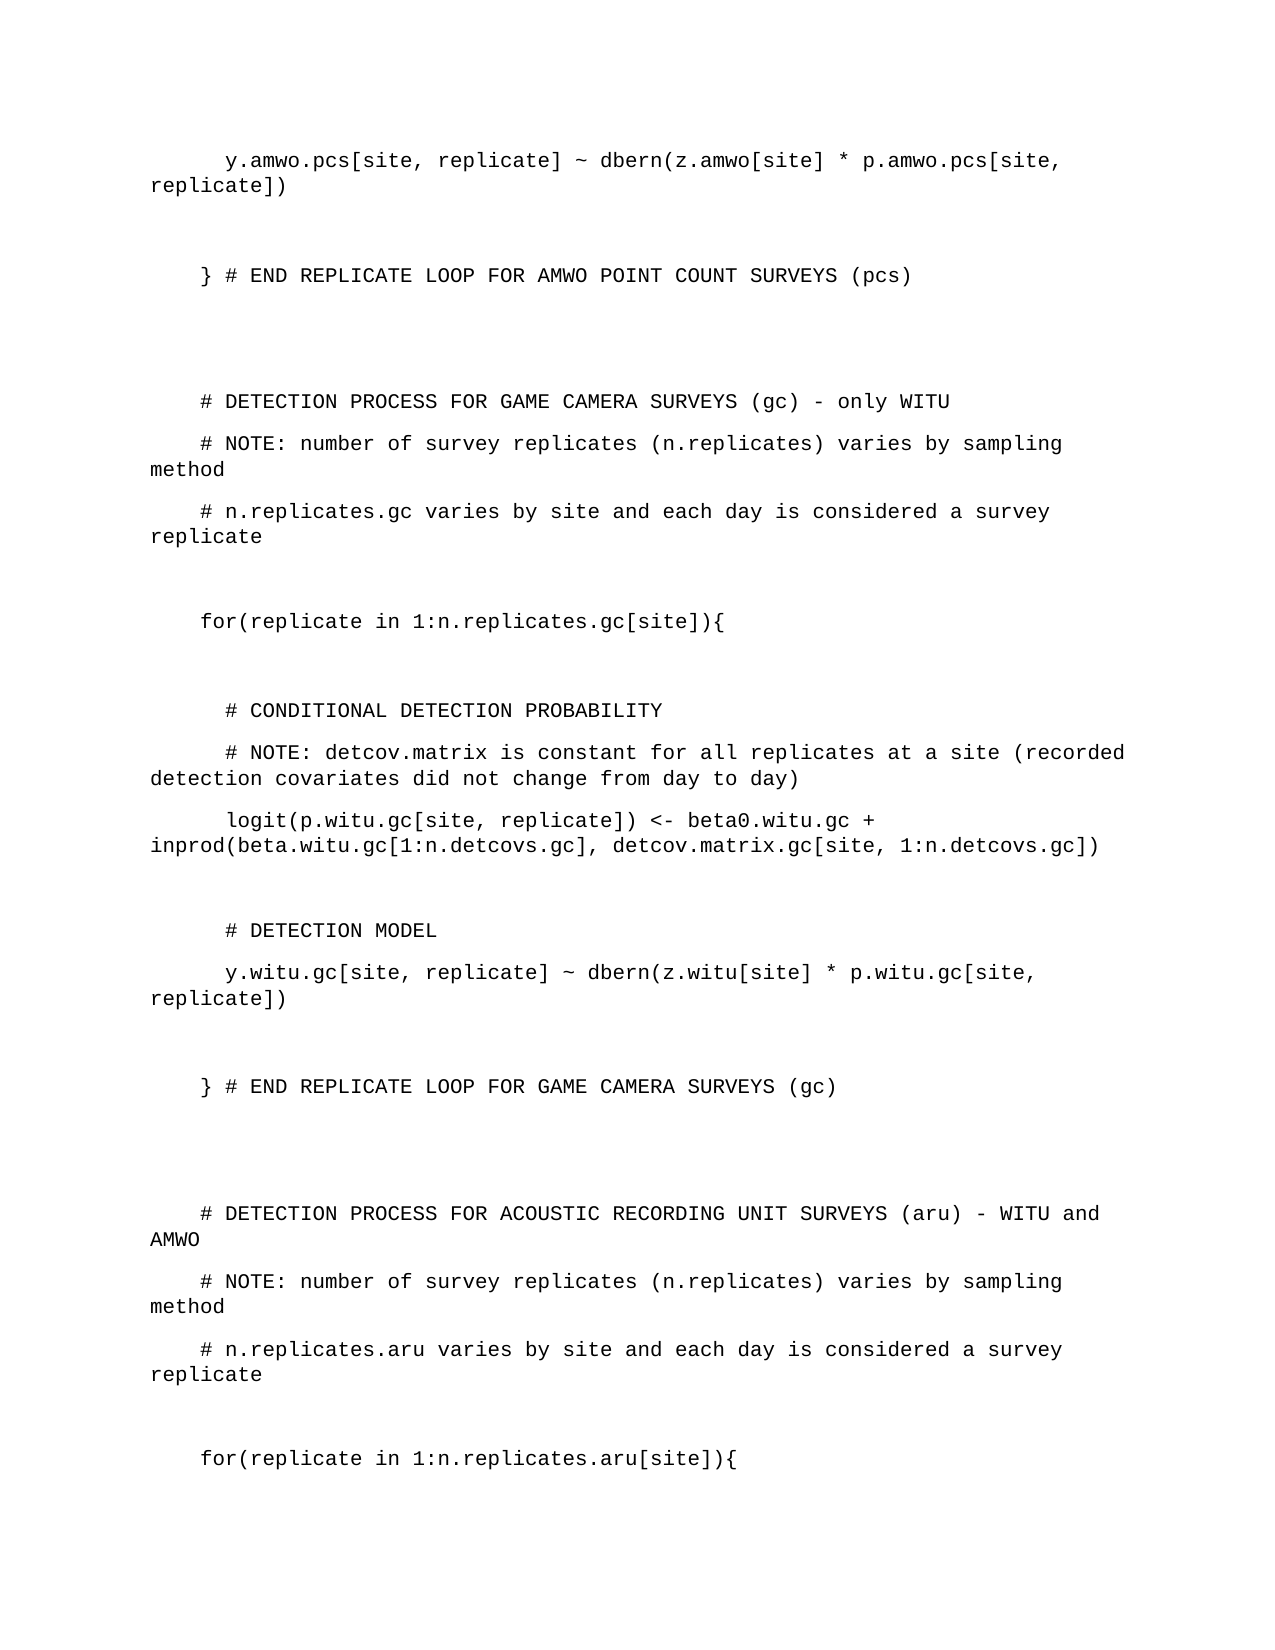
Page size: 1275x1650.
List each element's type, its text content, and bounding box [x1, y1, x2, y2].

text # DETECTION PROCESS FOR ACOUSTIC RECORDING UNIT SURVEYS (aru) - WITU and AMWO [150, 1203, 1125, 1252]
text # DETECTION MODEL [150, 920, 1125, 943]
text y.amwo.pcs[site, replicate] ~ dbern(z.amwo[site] * p.amwo.pcs[site, replicate]) [150, 150, 1125, 199]
text logit(p.witu.gc[site, replicate]) <- beta0.witu.gc + inprod(beta.witu.gc[1:n.detcovs.gc], detcov.matrix.gc[site, 1:n.detcovs.gc]) [150, 810, 1125, 859]
text # n.replicates.gc varies by site and each day is considered a survey replicate [150, 501, 1125, 550]
text for(replicate in 1:n.replicates.aru[site]){ [150, 1448, 1125, 1472]
text # DETECTION PROCESS FOR GAME CAMERA SURVEYS (gc) - only WITU [150, 391, 1125, 415]
text # NOTE: detcov.matrix is constant for all replicates at a site (recorded detection covariates did not change from day to day) [150, 742, 1125, 791]
text } # END REPLICATE LOOP FOR GAME CAMERA SURVEYS (gc) [150, 1077, 1125, 1100]
text # NOTE: number of survey replicates (n.replicates) varies by sampling method [150, 1271, 1125, 1320]
text } # END REPLICATE LOOP FOR AMWO POINT COUNT SURVEYS (pcs) [150, 264, 1125, 288]
text # CONDITIONAL DETECTION PROBABILITY [150, 700, 1125, 724]
text # n.replicates.aru varies by site and each day is considered a survey replicate [150, 1338, 1125, 1388]
text y.witu.gc[site, replicate] ~ dbern(z.witu[site] * p.witu.gc[site, replicate]) [150, 962, 1125, 1011]
text # NOTE: number of survey replicates (n.replicates) varies by sampling method [150, 433, 1125, 482]
text for(replicate in 1:n.replicates.gc[site]){ [150, 611, 1125, 634]
